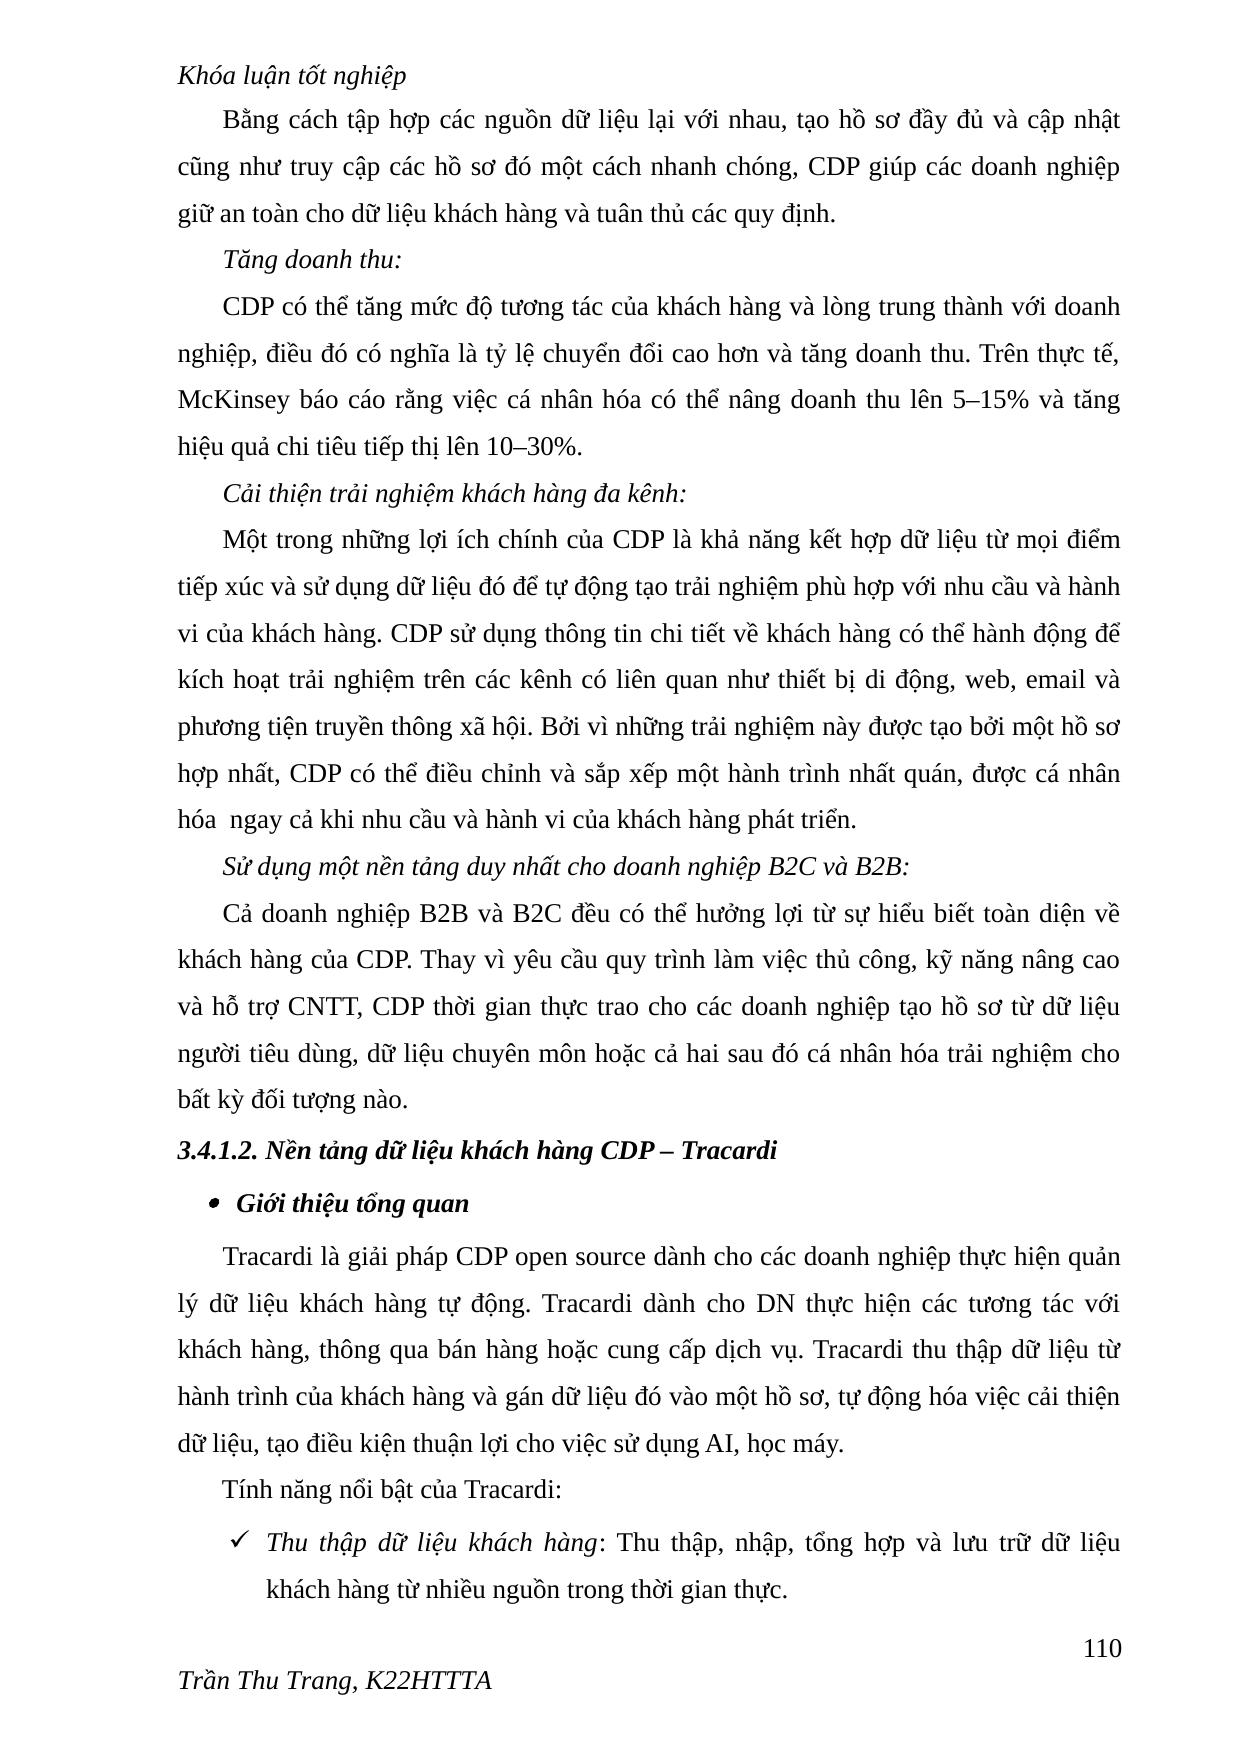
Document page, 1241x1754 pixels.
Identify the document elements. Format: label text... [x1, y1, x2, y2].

text Một trong những lợi ích chính của CDP là khả năng kết hợp dữ liệu từ mọi điểm tiếp xúc và sử dụng dữ liệu đó để tự động tạo trải nghiệm phù hợp với nhu cầu và hành vi của khách hàng. CDP sử dụng thông tin chi tiết về khách hàng có thể hành động để kích hoạt trải nghiệm trên các kênh có liên quan như thiết bị di động, web, email và phương tiện truyền thông xã hội. Bởi vì những trải nghiệm này được tạo bởi một hồ sơ hợp nhất, CDP có thể điều chỉnh và sắp xếp một hành trình nhất quán, được cá nhân hóa ngay cả khi nhu cầu và hành vi của khách hàng phát triển. [177, 523, 1122, 834]
text Tracardi là giải pháp CDP open source dành cho các doanh nghiệp thực hiện quản lý dữ liệu khách hàng tự động. Tracardi dành cho DN thực hiện các tương tác với khách hàng, thông qua bán hàng hoặc cung cấp dịch vụ. Tracardi thu thập dữ liệu từ hành trình của khách hàng và gán dữ liệu đó vào một hồ sơ, tự động hóa việc cải thiện dữ liệu, tạo điều kiện thuận lợi cho việc sử dụng AI, học máy. [177, 1240, 1122, 1458]
text CDP có thể tăng mức độ tương tác của khách hàng và lòng trung thành với doanh nghiệp, điều đó có nghĩa là tỷ lệ chuyển đổi cao hơn và tăng doanh thu. Trên thực tế, McKinsey báo cáo rằng việc cá nhân hóa có thể nâng doanh thu lên 5–15% và tăng hiệu quả chi tiêu tiếp thị lên 10–30%. [177, 290, 1122, 461]
text Cả doanh nghiệp B2B và B2C đều có thể hưởng lợi từ sự hiểu biết toàn diện về khách hàng của CDP. Thay vì yêu cầu quy trình làm việc thủ công, kỹ năng nâng cao và hỗ trợ CNTT, CDP thời gian thực trao cho các doanh nghiệp tạo hồ sơ từ dữ liệu người tiêu dùng, dữ liệu chuyên môn hoặc cả hai sau đó cá nhân hóa trải nghiệm cho bất kỳ đối tượng nào. [177, 897, 1122, 1114]
list Thu thập dữ liệu khách hàng: Thu thập, nhập, tổng hợp và lưu trữ dữ liệu khách hàng từ nhiều nguồn trong thời gian thực. [228, 1527, 1122, 1604]
text Cải thiện trải nghiệm khách hàng đa kênh: [177, 477, 1122, 508]
text Sử dụng một nền tảng duy nhất cho doanh nghiệp B2C và B2B: [177, 850, 1122, 881]
subtitle 3.4.1.2. Nền tảng dữ liệu khách hàng CDP – Tracardi [177, 1134, 1122, 1165]
text Bằng cách tập hợp các nguồn dữ liệu lại với nhau, tạo hồ sơ đầy đủ và cập nhật cũng như truy cập các hồ sơ đó một cách nhanh chóng, CDP giúp các doanh nghiệp giữ an toàn cho dữ liệu khách hàng và tuân thủ các quy định. [177, 103, 1122, 228]
text Tăng doanh thu: [177, 243, 1122, 274]
list Giới thiệu tổng quan [207, 1187, 1122, 1218]
text Tính năng nổi bật của Tracardi: [177, 1474, 1122, 1505]
